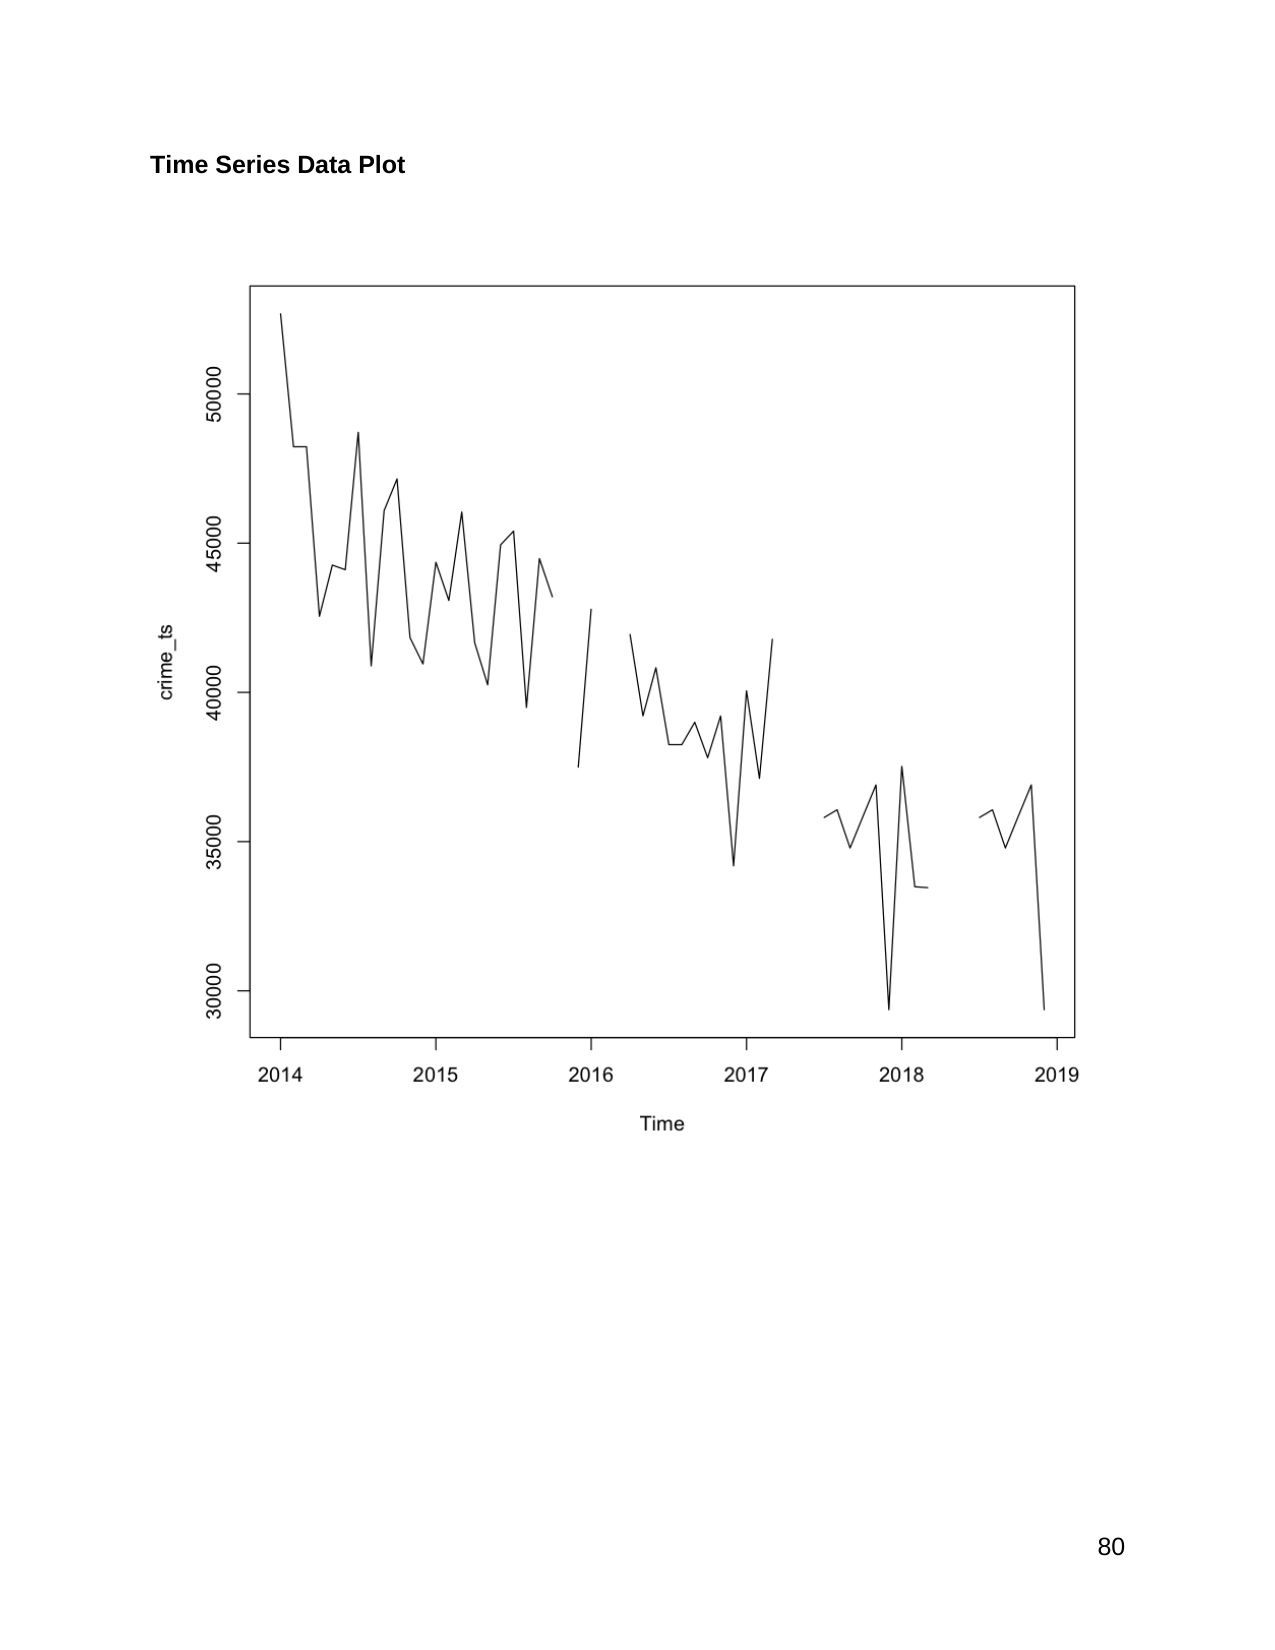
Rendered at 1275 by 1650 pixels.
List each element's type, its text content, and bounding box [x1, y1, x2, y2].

subtitle Time Series Data Plot [150, 150, 1125, 179]
picture [150, 187, 1125, 1162]
